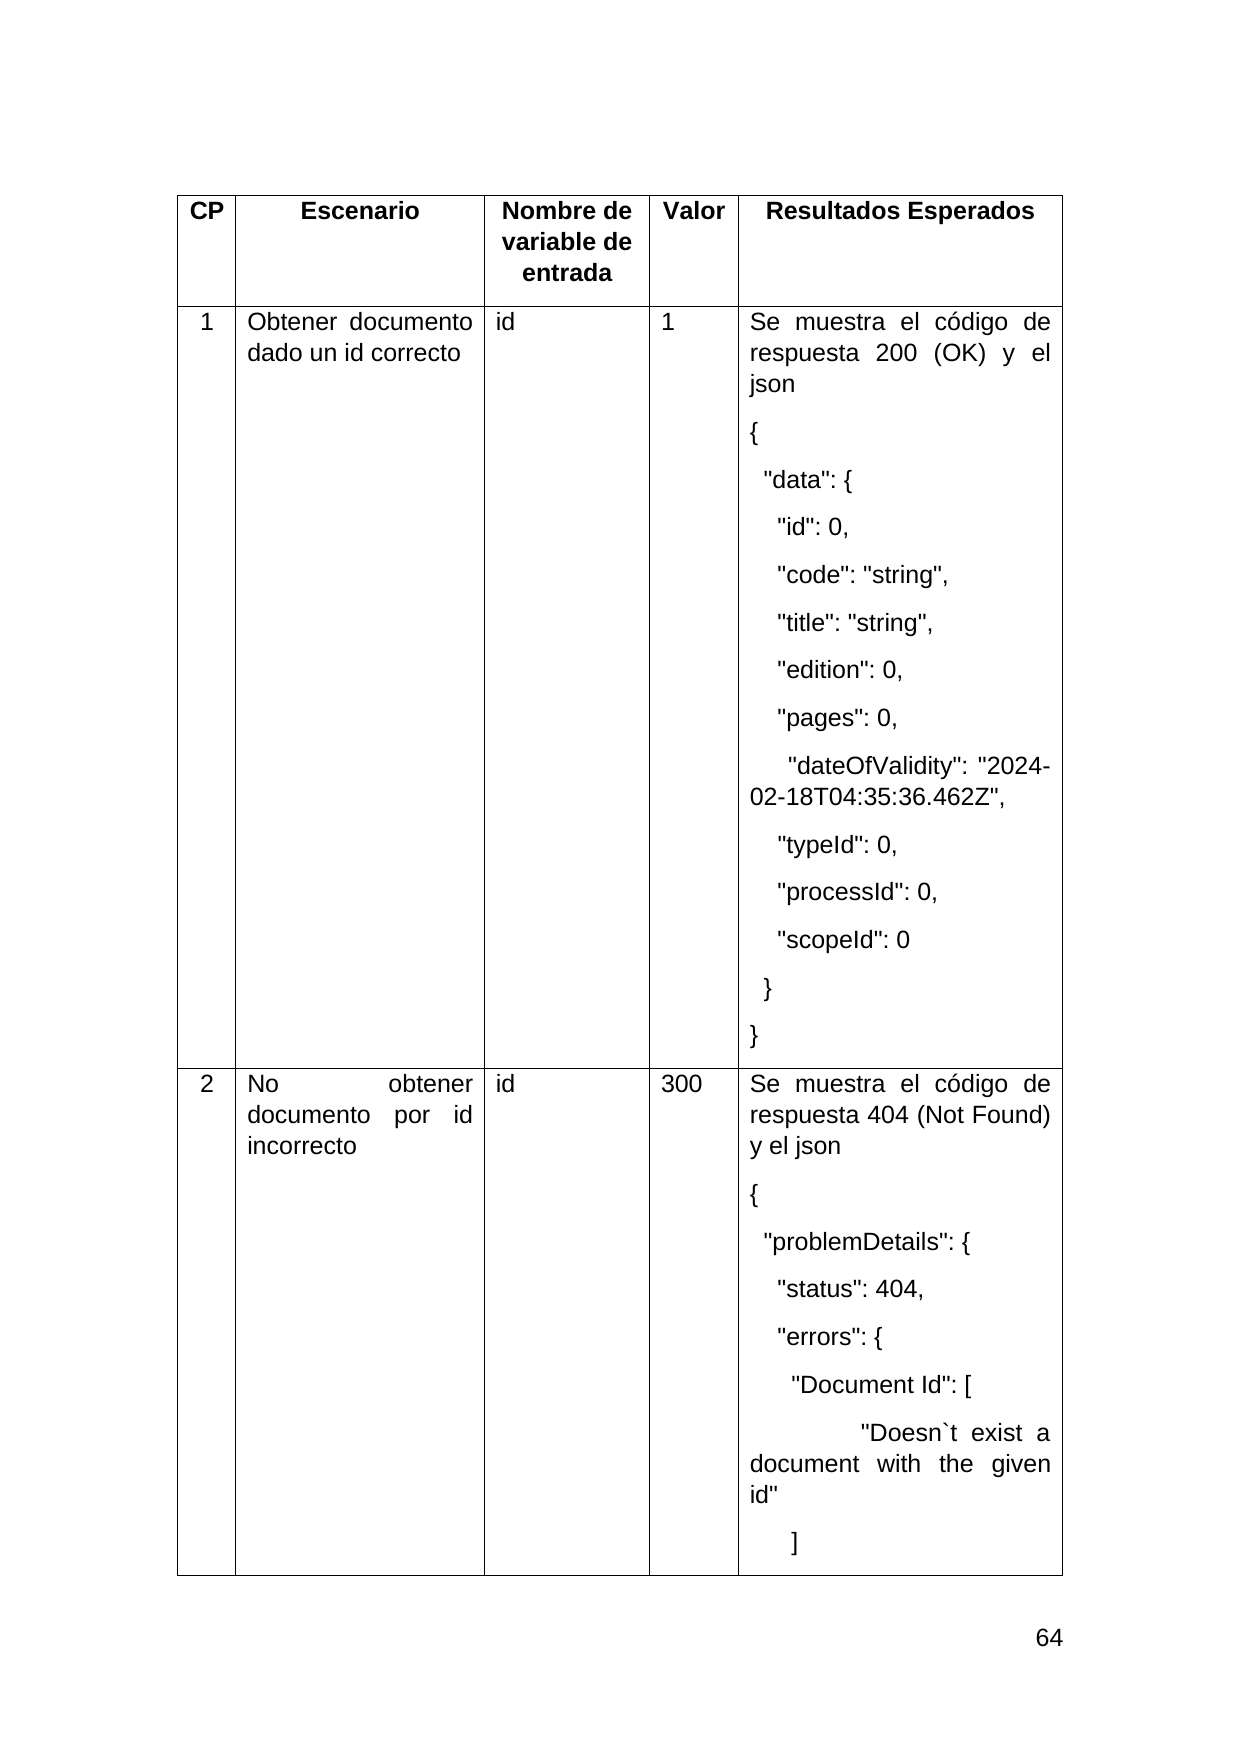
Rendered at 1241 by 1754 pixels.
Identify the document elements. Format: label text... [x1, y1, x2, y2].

table_header Resultados Esperados [739, 196, 1062, 306]
table_header Escenario [236, 196, 484, 306]
table_cell 300 [650, 1069, 738, 1575]
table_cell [739, 1069, 1062, 1575]
table_header Nombre de variable de entrada [485, 196, 649, 306]
table_cell Se muestra el código de respuesta 200 (OK) y el json { "data": { "id": 0, "code": "string", "title": "string", "edition": 0, "pages": 0, "dateOfValidity": "2024-02-18T04:35:36.462Z", "typeId": 0, "processId": 0, "scopeId": 0 } } [739, 307, 1062, 1068]
table_cell id [485, 1069, 649, 1575]
table_cell 1 [650, 307, 738, 1068]
table_cell Obtener documento dado un id correcto [236, 307, 484, 1068]
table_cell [236, 1069, 484, 1575]
table_header CP [178, 196, 235, 306]
table_cell id [485, 307, 649, 1068]
table_cell 2 [178, 1069, 235, 1575]
table_cell 1 [178, 307, 235, 1068]
table_header Valor [650, 196, 738, 306]
